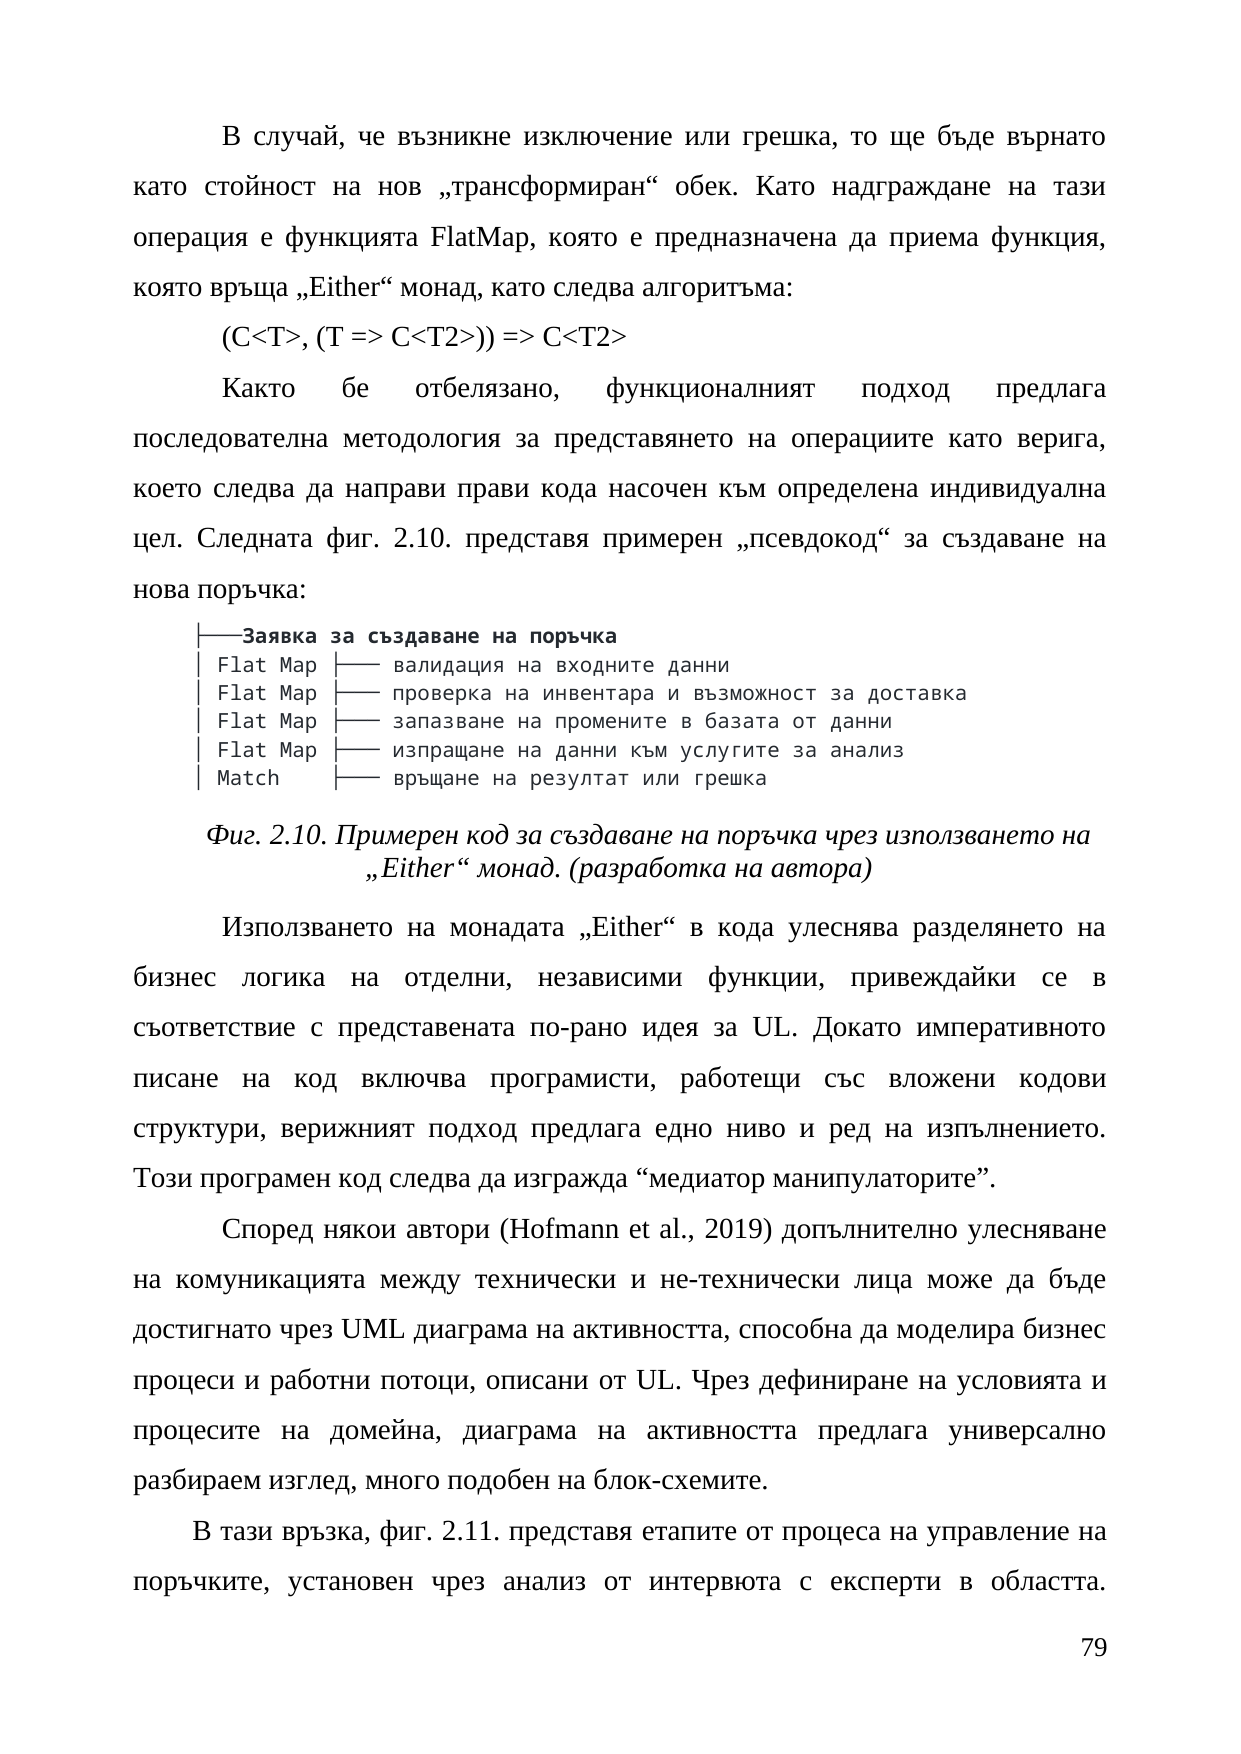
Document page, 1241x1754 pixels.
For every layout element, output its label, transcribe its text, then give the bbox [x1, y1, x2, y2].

text │ Flat Map ├─── проверка на инвентара и възможност за доставка [133, 678, 1107, 707]
text Както бе отбелязано, функционалният подход предлага последователна методология за представянето на операциите като верига, което следва да направи прави кода насочен към определена индивидуална цел. Следната фиг. 2.10. представя примерен „псевдокод“ за създаване на нова поръчка: [133, 370, 1107, 604]
text ├───Заявка за създаване на поръчка [133, 621, 1107, 650]
text Използването на монадата „Either“ в кода улеснява разделянето на бизнес логика на отделни, независими функции, привеждайки се в съответствие с представената по-рано идея за UL. Докато императивното писане на код включва програмисти, работещи със вложени кодови структури, верижният подход предлага едно ниво и ред на изпълнението. Този програмен код следва да изгражда “медиатор манипулаторите”. [133, 909, 1107, 1194]
title Фиг. 2.10. Примерен код за създаване на поръчка чрез използването на „Either“ монад. (разработка на автора) [133, 817, 1107, 884]
text │ Flat Map ├─── изпращане на данни към услугите за анализ [133, 735, 1107, 763]
text │ Flat Map ├─── валидация на входните данни [133, 650, 1107, 678]
text (C<T>, (T => C<T2>)) => C<T2> [133, 319, 1107, 353]
text Според някои автори (Hofmann et al., 2019) допълнително улесняване на комуникацията между технически и не-технически лица може да бъде достигнато чрез UML диаграма на активността, способна да моделира бизнес процеси и работни потоци, описани от UL. Чрез дефиниране на условията и процесите на домейна, диаграма на активността предлага универсално разбираем изглед, много подобен на блок-схемите. [133, 1211, 1107, 1496]
text │ Flat Map ├─── запазване на промените в базата от данни [133, 707, 1107, 735]
text В случай, че възникне изключение или грешка, то ще бъде върнато като стойност на нов „трансформиран“ обек. Като надграждане на тази операция е функцията FlatMap, която е предназначена да приема функция, която връща „Either“ монад, като следва алгоритъма: [133, 118, 1107, 303]
text │ Match ├─── връщане на резултат или грешка [133, 763, 1107, 792]
text В тази връзка, фиг. 2.11. представя етапите от процеса на управление на поръчките, установен чрез анализ от интервюта с експерти в областта. [133, 1513, 1107, 1597]
